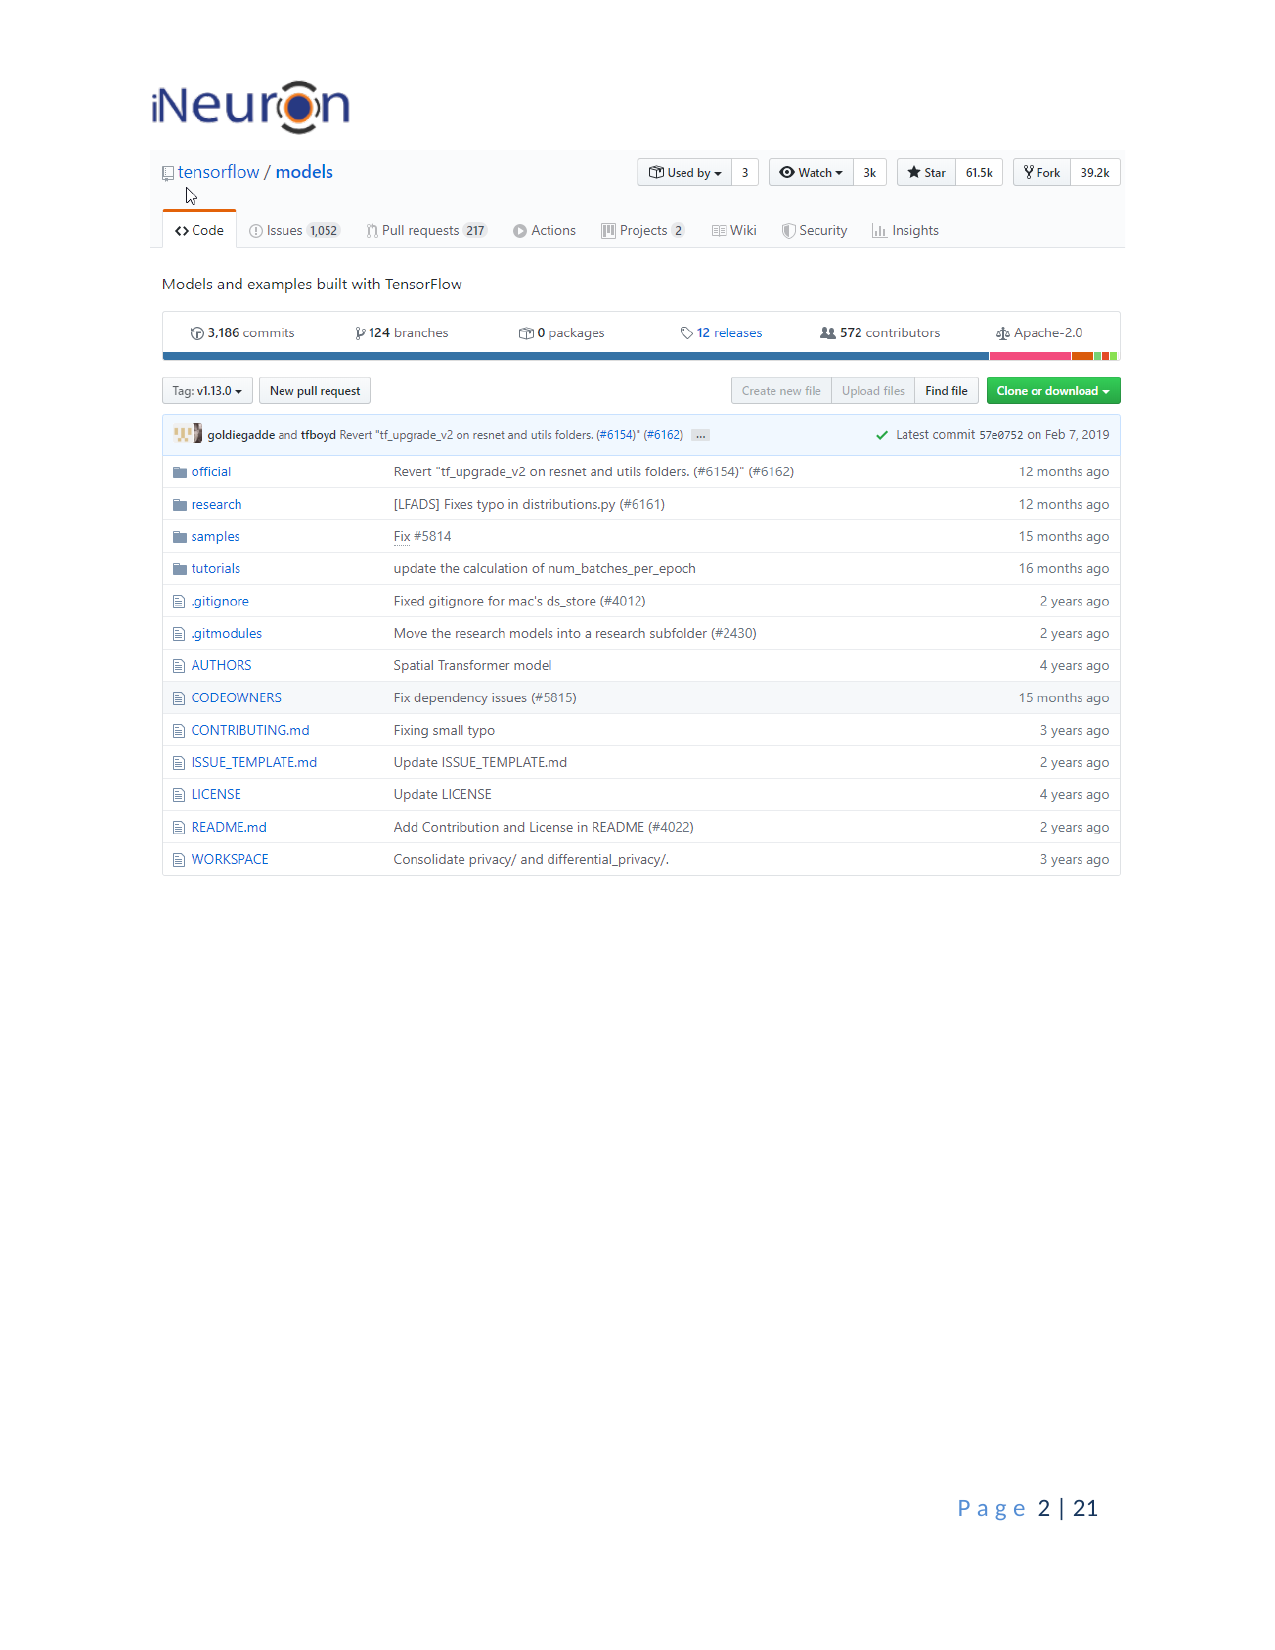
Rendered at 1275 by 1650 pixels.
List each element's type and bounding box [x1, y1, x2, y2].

picture [150, 150, 1125, 879]
picture [150, 73, 353, 135]
